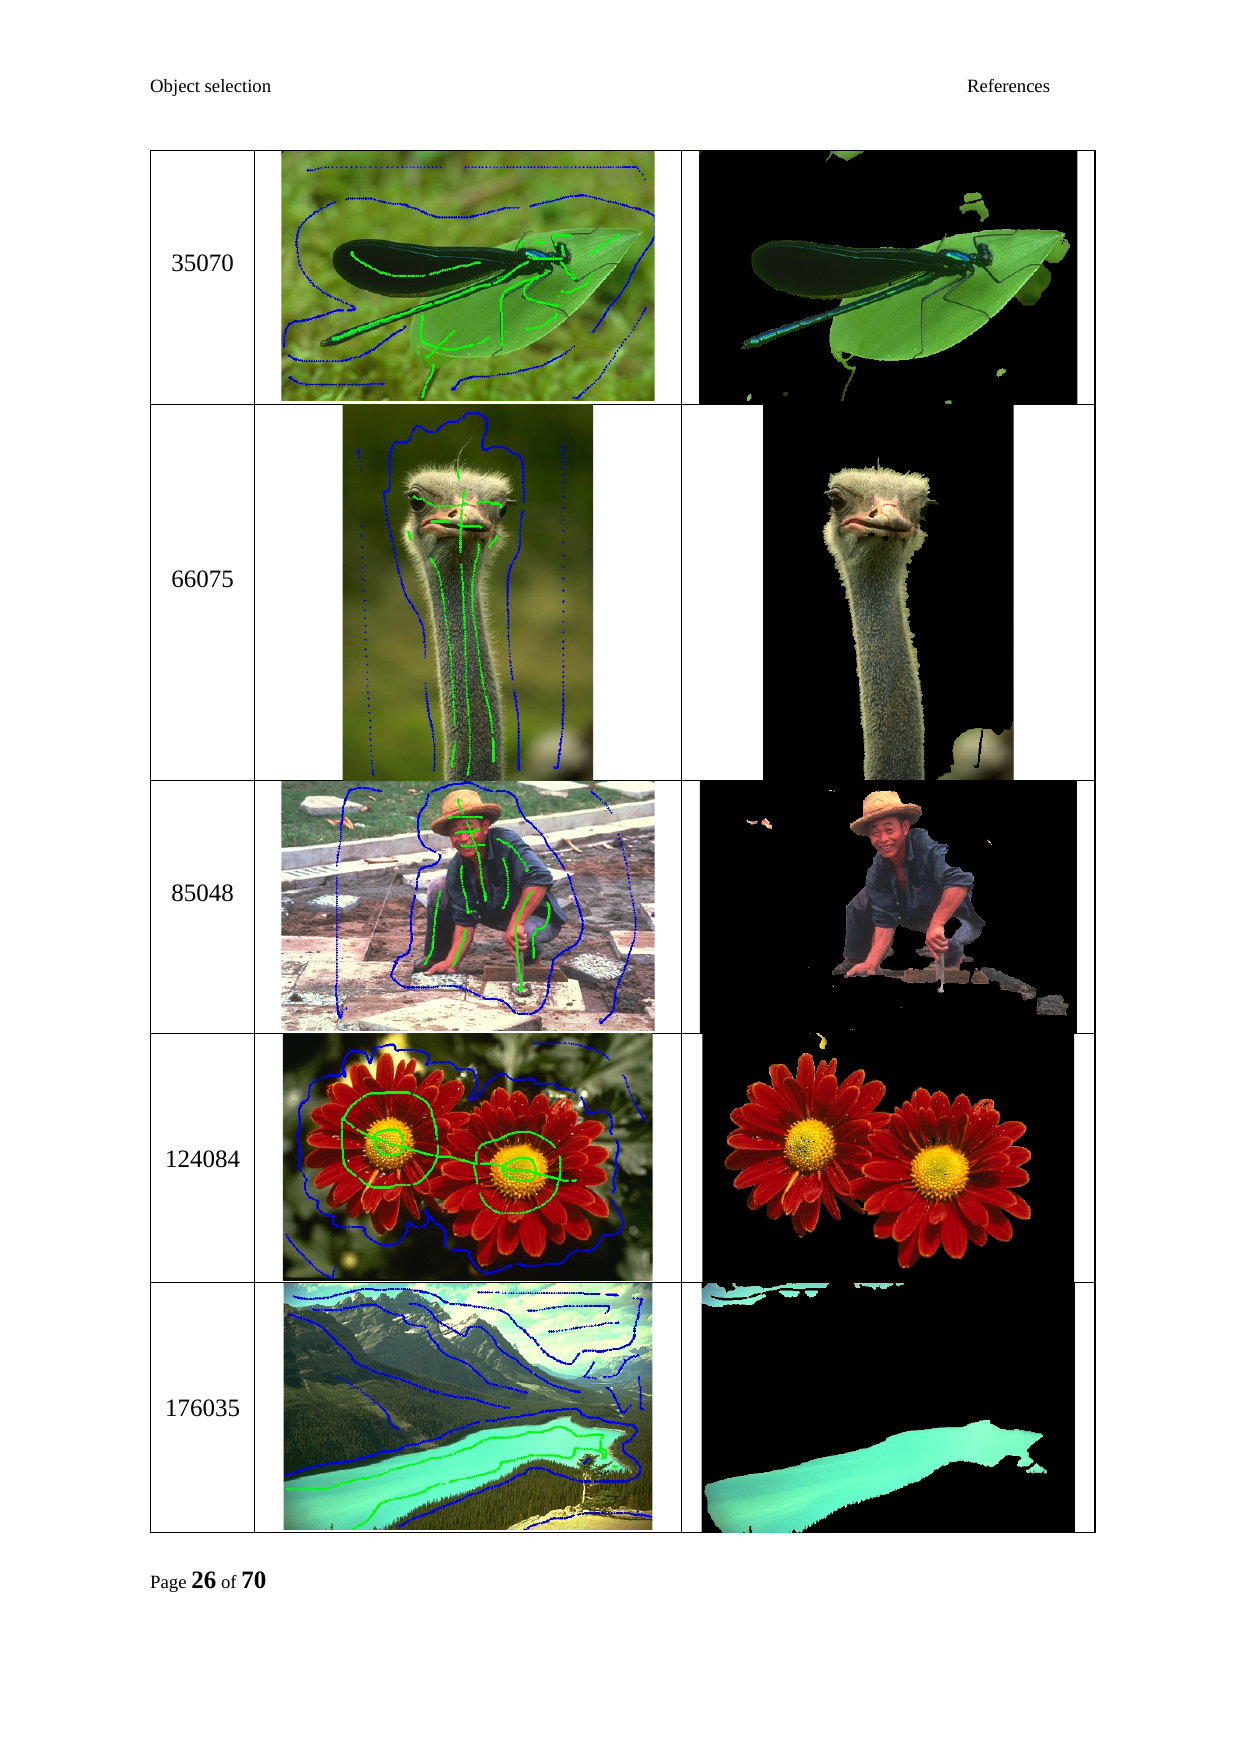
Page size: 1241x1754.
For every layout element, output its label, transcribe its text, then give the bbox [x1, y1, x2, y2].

table_cell [255, 781, 681, 1033]
table_cell [682, 405, 763, 780]
table_cell [255, 405, 342, 780]
table_cell 124084 [151, 1034, 254, 1282]
picture [283, 1283, 653, 1530]
table_cell [682, 1283, 701, 1532]
table_cell 176035 [151, 1283, 254, 1532]
table_cell [1077, 781, 1094, 1033]
table_cell [255, 151, 681, 403]
table_cell [1078, 151, 1094, 403]
table_cell 85048 [151, 781, 254, 1033]
picture [281, 151, 655, 401]
picture [699, 151, 1078, 780]
table_cell [1075, 1034, 1094, 1282]
table_cell [1014, 405, 1094, 780]
table_cell [1075, 1283, 1094, 1532]
table_cell 66075 [151, 405, 254, 780]
table_cell [594, 405, 681, 780]
picture [699, 781, 1077, 1533]
table_cell [682, 151, 699, 403]
table_cell [255, 1034, 681, 1282]
table_cell 35070 [151, 151, 254, 403]
picture [281, 404, 655, 1031]
table_cell [255, 1283, 681, 1532]
table_cell [682, 1034, 702, 1282]
table_cell [682, 781, 699, 1033]
picture [282, 1033, 653, 1281]
